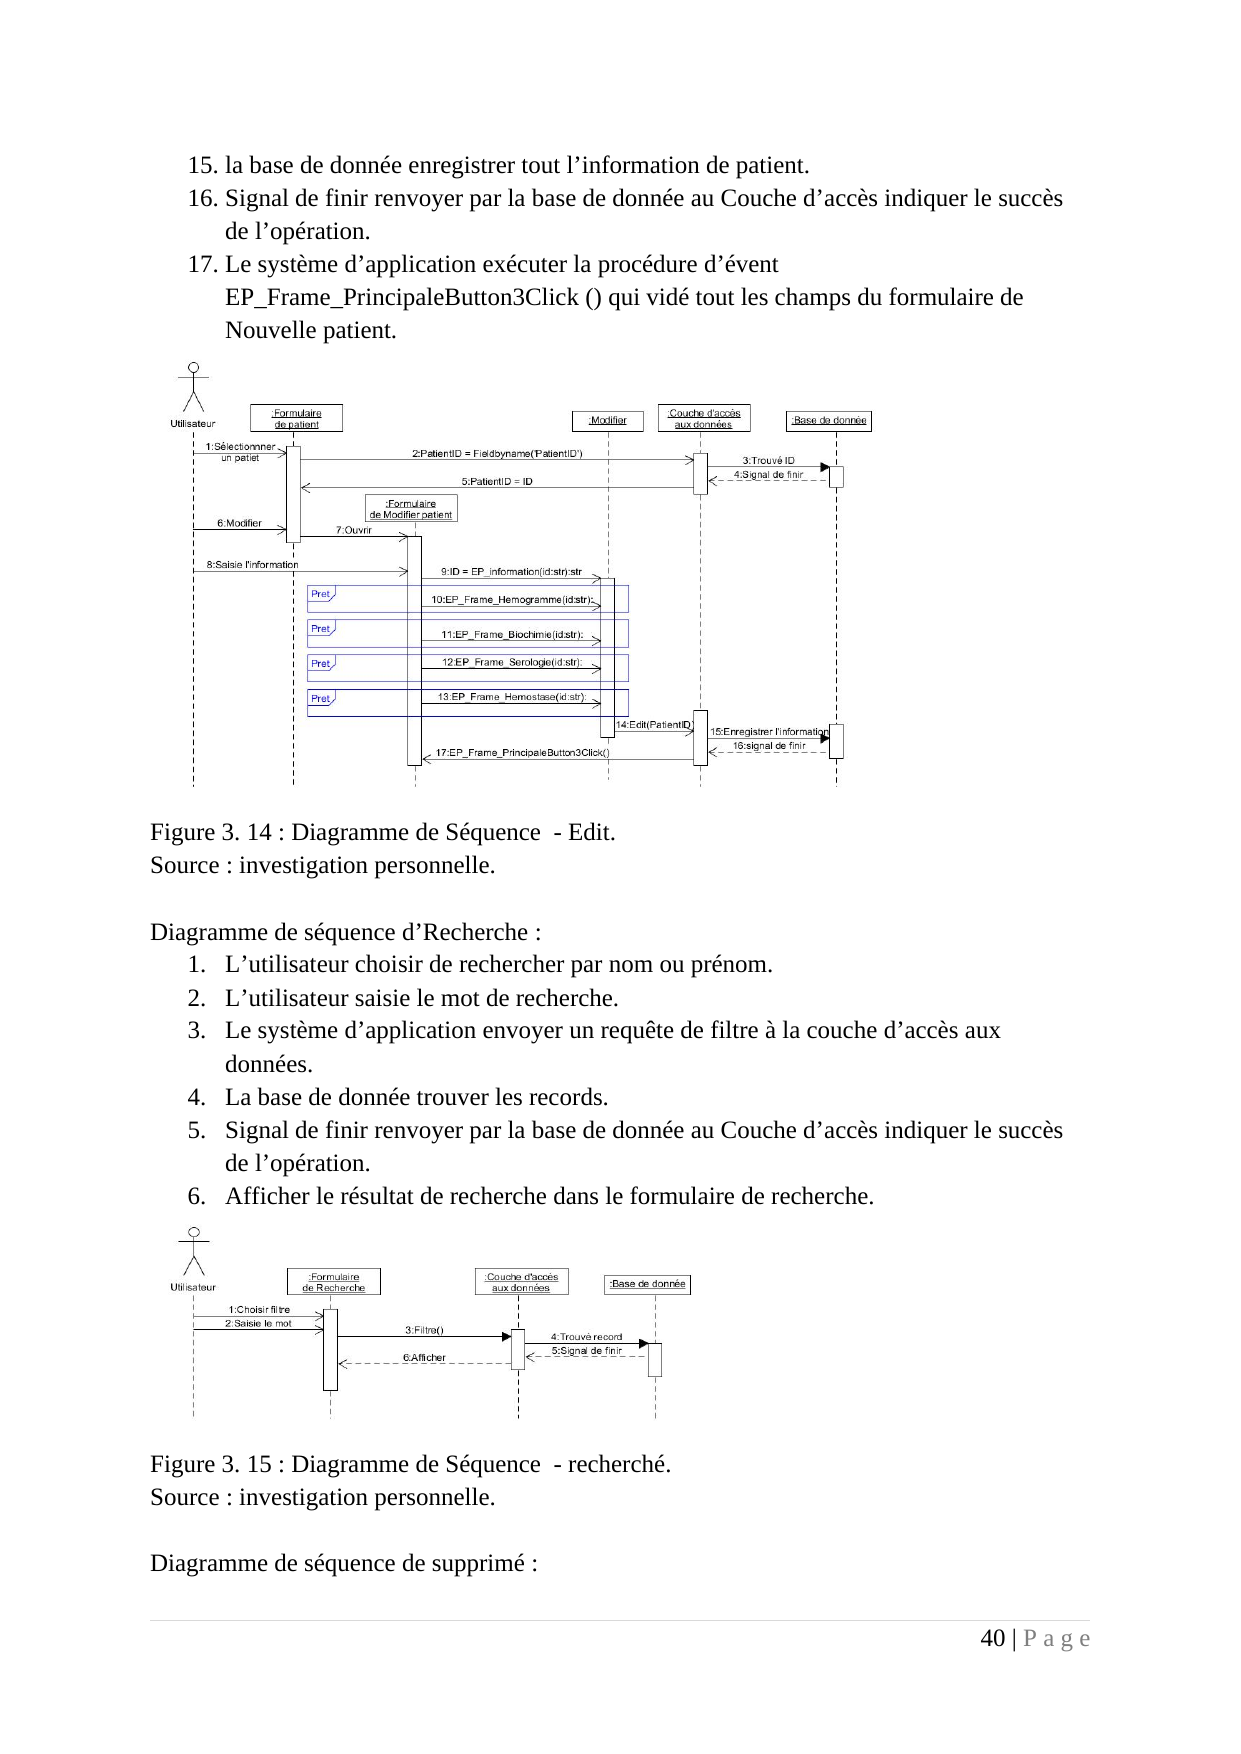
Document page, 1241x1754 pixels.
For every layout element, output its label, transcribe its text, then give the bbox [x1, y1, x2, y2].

list La base de donnée trouver les records. [187, 1082, 1090, 1110]
text Diagramme de séquence de supprimé : [150, 1548, 1090, 1577]
list L’utilisateur choisir de rechercher par nom ou prénom. [187, 949, 1090, 978]
text Diagramme de séquence d’Recherche : [150, 917, 1090, 945]
picture [150, 1213, 705, 1445]
list Afficher le résultat de recherche dans le formulaire de recherche. [187, 1181, 1090, 1209]
list Signal de finir renvoyer par la base de donnée au Couche d’accès indiquer le succès de l’opération. [187, 1115, 1090, 1176]
list Le système d’application envoyer un requête de filtre à la couche d’accès aux données. [187, 1016, 1090, 1077]
text Source : investigation personnelle. [150, 1482, 1090, 1511]
list L’utilisateur saisie le mot de recherche. [187, 983, 1090, 1011]
picture [150, 348, 886, 814]
list Le système d’application exécuter la procédure d’évent EP_Frame_PrincipaleButton3Click () qui vidé tout les champs du formulaire de Nouvelle patient. [187, 249, 1090, 344]
text Source : investigation personnelle. [150, 851, 1090, 879]
list la base de donnée enregistrer tout l’information de patient. [187, 150, 1090, 179]
list Signal de finir renvoyer par la base de donnée au Couche d’accès indiquer le succès de l’opération. [187, 183, 1090, 245]
